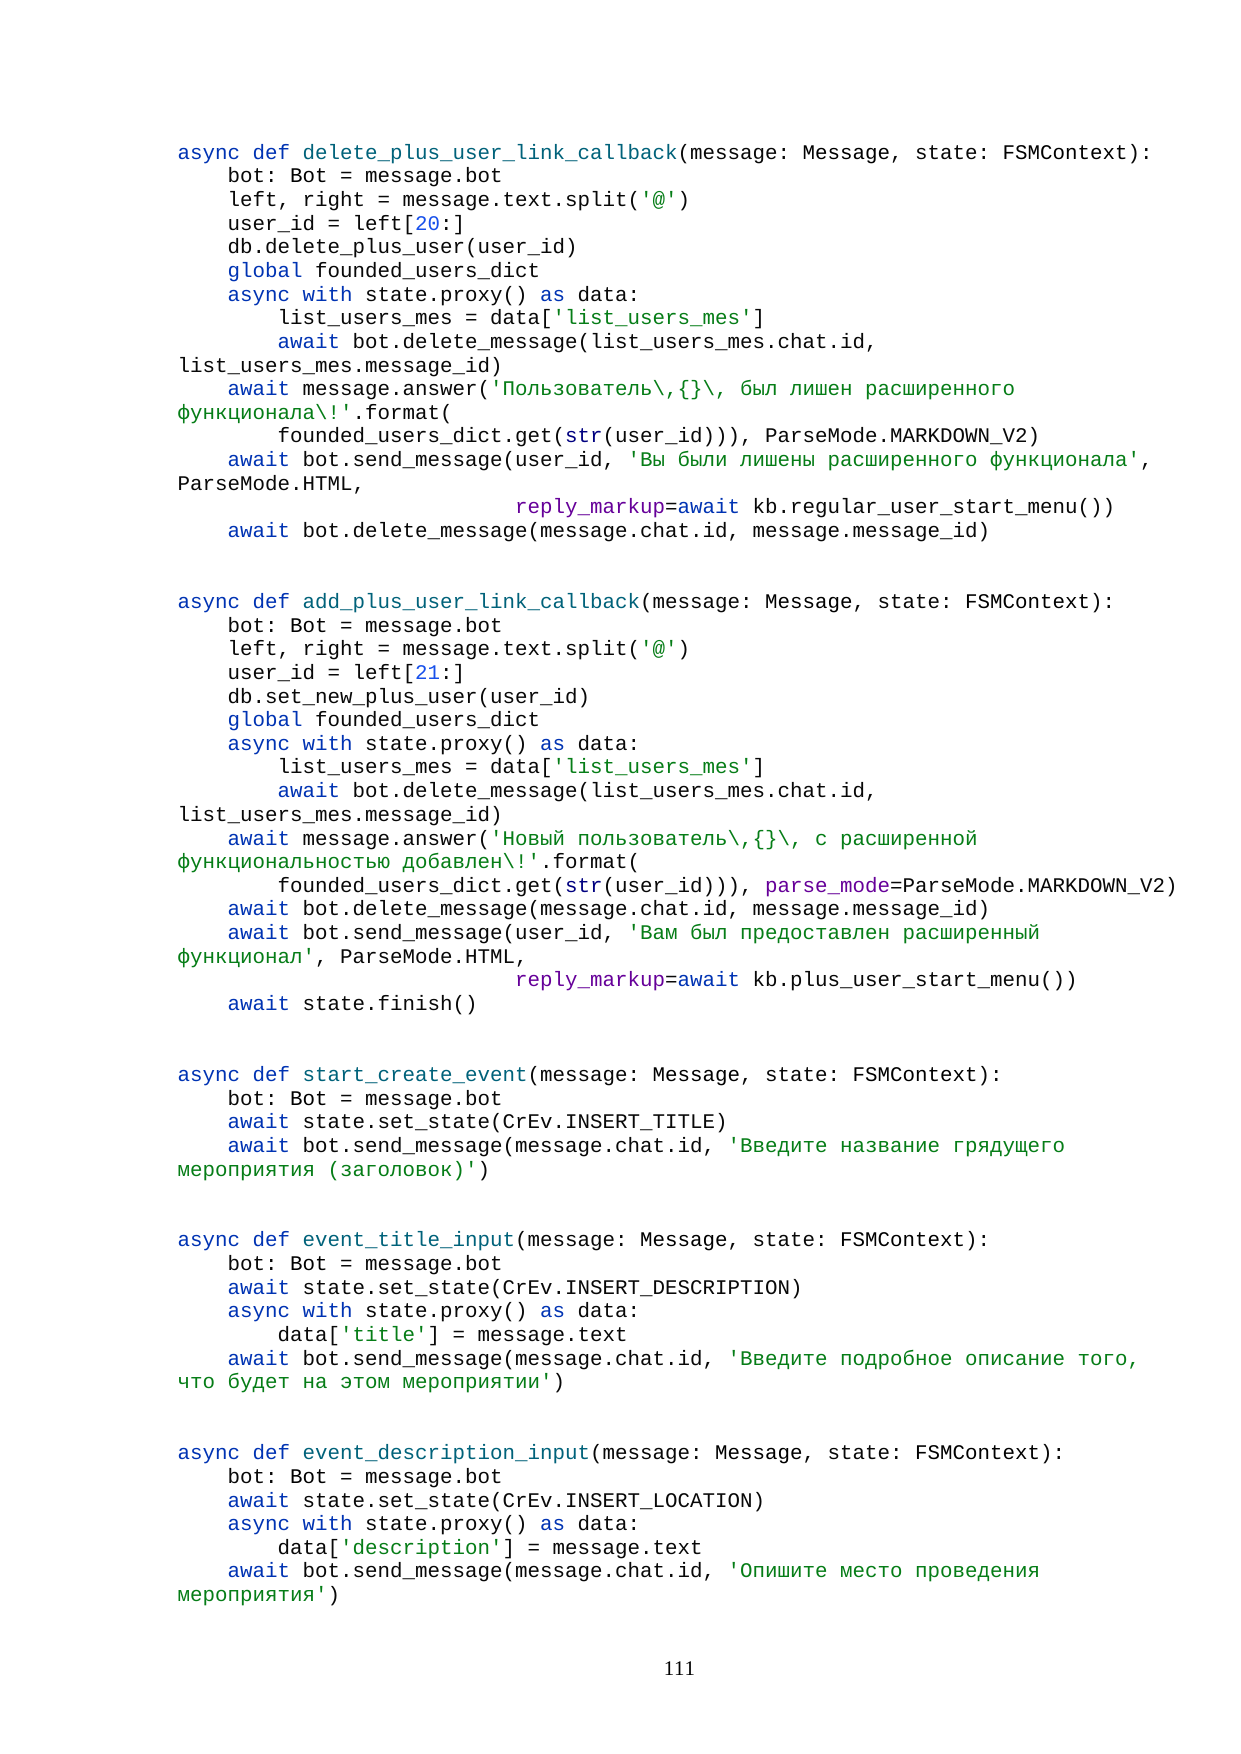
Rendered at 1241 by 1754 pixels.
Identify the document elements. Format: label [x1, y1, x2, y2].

text [177, 118, 1181, 1631]
